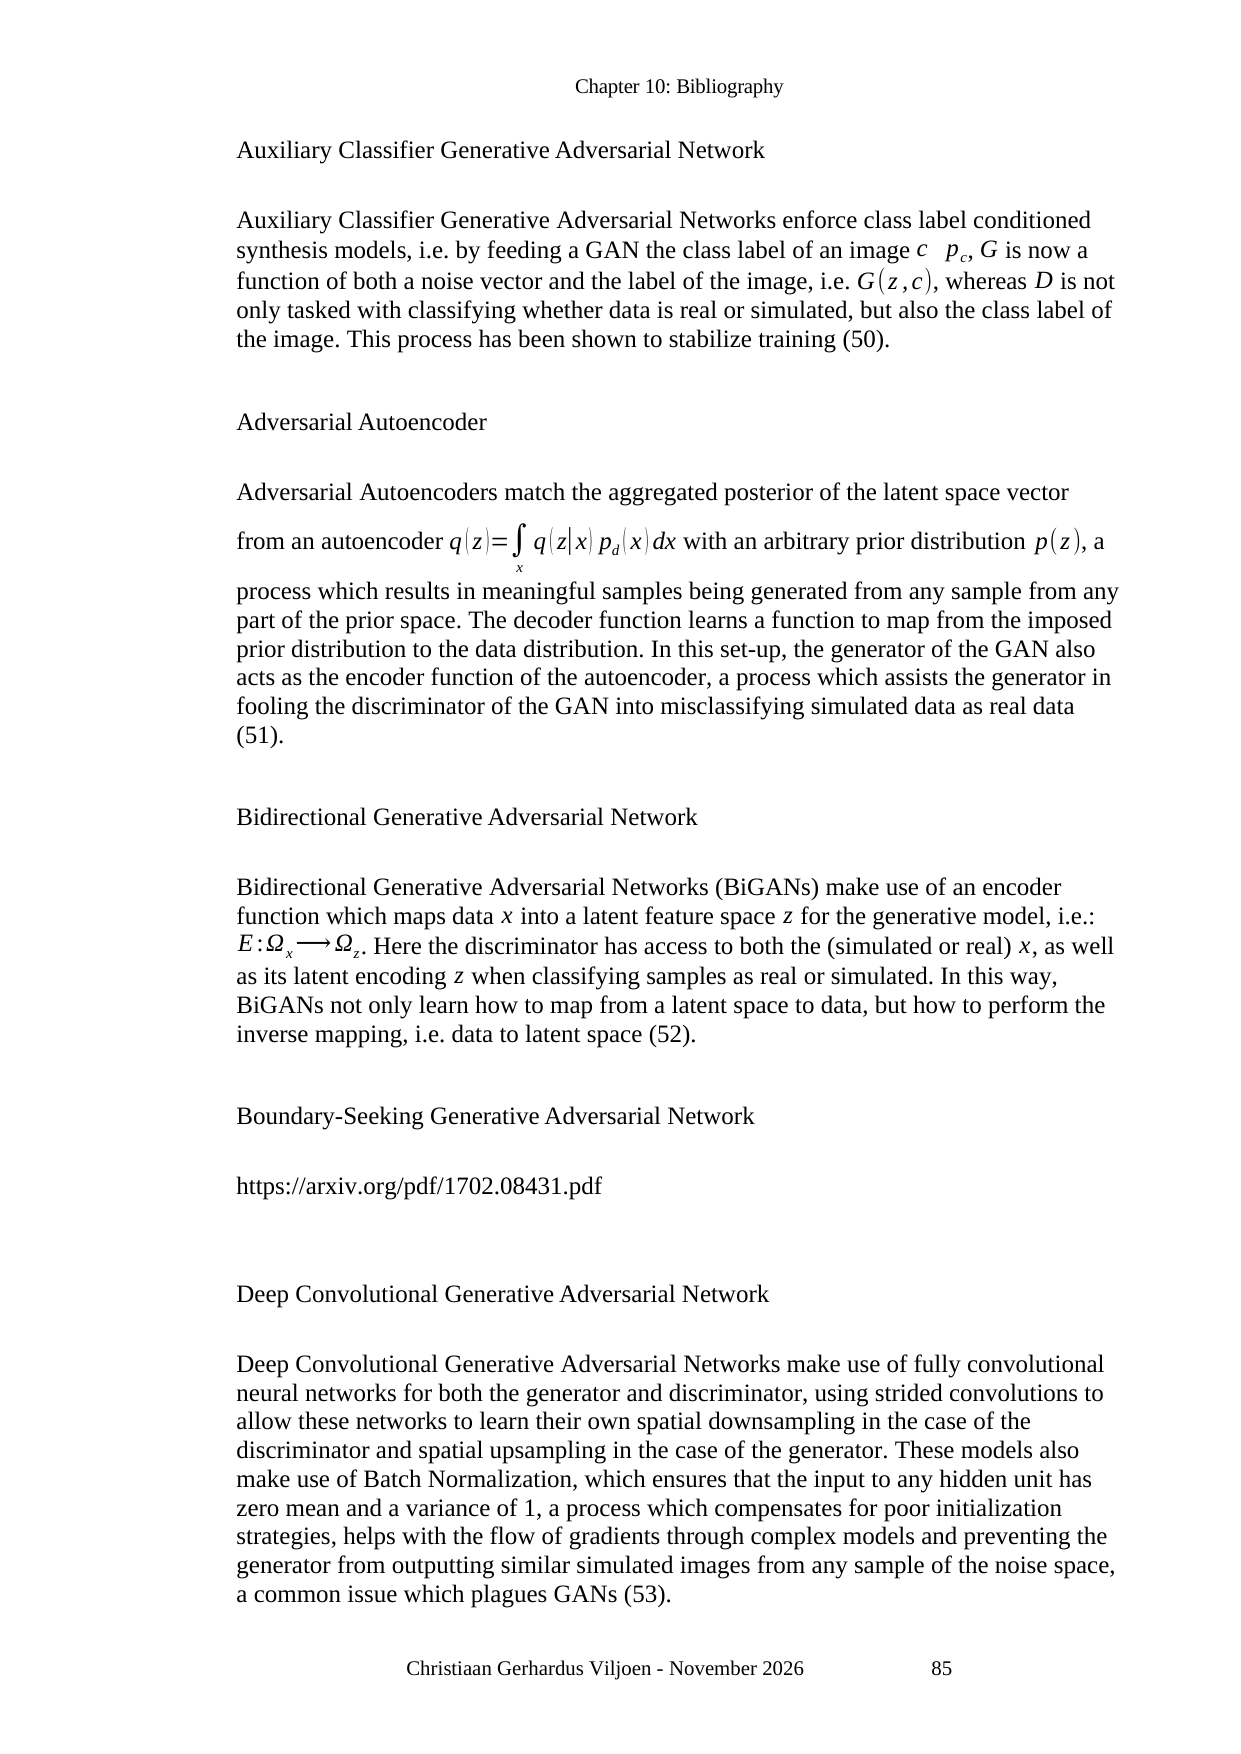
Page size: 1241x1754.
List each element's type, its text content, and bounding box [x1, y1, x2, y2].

subtitle Auxiliary Classifier Generative Adversarial Network [236, 135, 1122, 164]
text Deep Convolutional Generative Adversarial Networks make use of fully convolutional neural networks for both the generator and discriminator, using strided convolutions to allow these networks to learn their own spatial downsampling in the case of the discriminator and spatial upsampling in the case of the generator. These models also make use of Batch Normalization, which ensures that the input to any hidden unit has zero mean and a variance of 1, a process which compensates for poor initialization strategies, helps with the flow of gradients through complex models and preventing the generator from outputting similar simulated images from any sample of the noise space, a common issue which plagues GANs . [236, 1349, 1122, 1608]
text Bidirectional Generative Adversarial Networks (BiGANs) make use of an encoder function which maps data into a latent feature space for the generative model, i.e.: . Here the discriminator has access to both the (simulated or real) , as well as its latent encoding when classifying samples as real or simulated. In this way, BiGANs not only learn how to map from a latent space to data, but how to perform the inverse mapping, i.e. data to latent space . [236, 872, 1122, 1048]
subtitle Deep Convolutional Generative Adversarial Network [236, 1279, 1122, 1308]
subtitle Boundary-Seeking Generative Adversarial Network [236, 1101, 1122, 1130]
text https://arxiv.org/pdf/1702.08431.pdf [236, 1171, 1122, 1200]
text Adversarial Autoencoders match the aggregated posterior of the latent space vector from an autoencoder with an arbitrary prior distribution , a process which results in meaningful samples being generated from any sample from any part of the prior space. The decoder function learns a function to map from the imposed prior distribution to the data distribution. In this set-up, the generator of the GAN also acts as the encoder function of the autoencoder, a process which assists the generator in fooling the discriminator of the GAN into misclassifying simulated data as real data . [236, 477, 1122, 749]
text Auxiliary Classifier Generative Adversarial Networks enforce class label conditioned synthesis models, i.e. by feeding a GAN the class label of an image , is now a function of both a noise vector and the label of the image, i.e. , whereas is not only tasked with classifying whether data is real or simulated, but also the class label of the image. This process has been shown to stabilize training . [236, 205, 1122, 353]
subtitle Bidirectional Generative Adversarial Network [236, 802, 1122, 831]
subtitle Adversarial Autoencoder [236, 407, 1122, 436]
